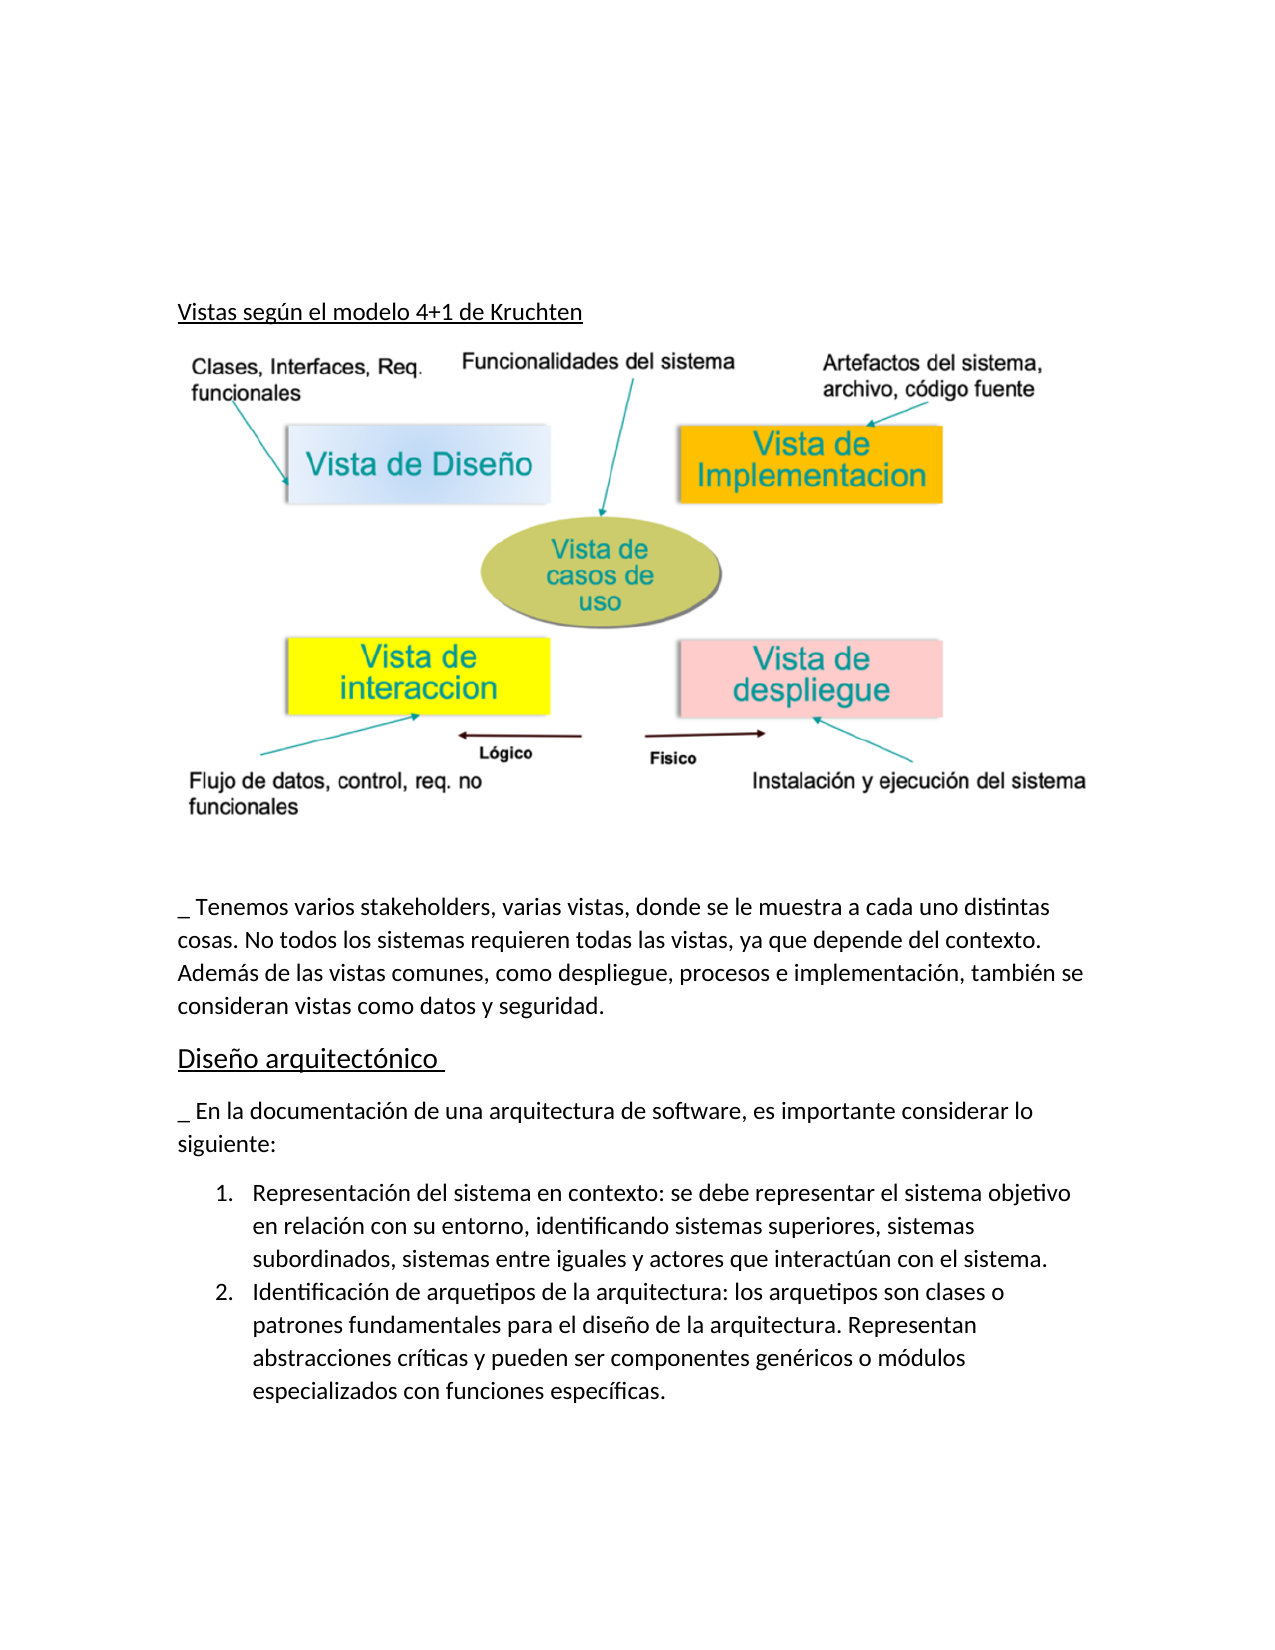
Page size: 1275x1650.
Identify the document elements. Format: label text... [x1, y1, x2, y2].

picture [177, 345, 1098, 824]
text Diseño arquitectónico [177, 1040, 1098, 1075]
text _ Tenemos varios stakeholders, varias vistas, donde se le muestra a cada uno distintas cosas. No todos los sistemas requieren todas las vistas, ya que depende del contexto. Además de las vistas comunes, como despliegue, procesos e implementación, también se consideran vistas como datos y seguridad. [177, 891, 1098, 1021]
list Identificación de arquetipos de la arquitectura: los arquetipos son clases o patrones fundamentales para el diseño de la arquitectura. Representan abstracciones críticas y pueden ser componentes genéricos o módulos especializados con funciones específicas. [215, 1276, 1098, 1405]
text _ En la documentación de una arquitectura de software, es importante considerar lo siguiente: [177, 1095, 1098, 1158]
list Representación del sistema en contexto: se debe representar el sistema objetivo en relación con su entorno, identificando sistemas superiores, sistemas subordinados, sistemas entre iguales y actores que interactúan con el sistema. [215, 1177, 1098, 1274]
text Vistas según el modelo 4+1 de Kruchten [177, 296, 1098, 327]
